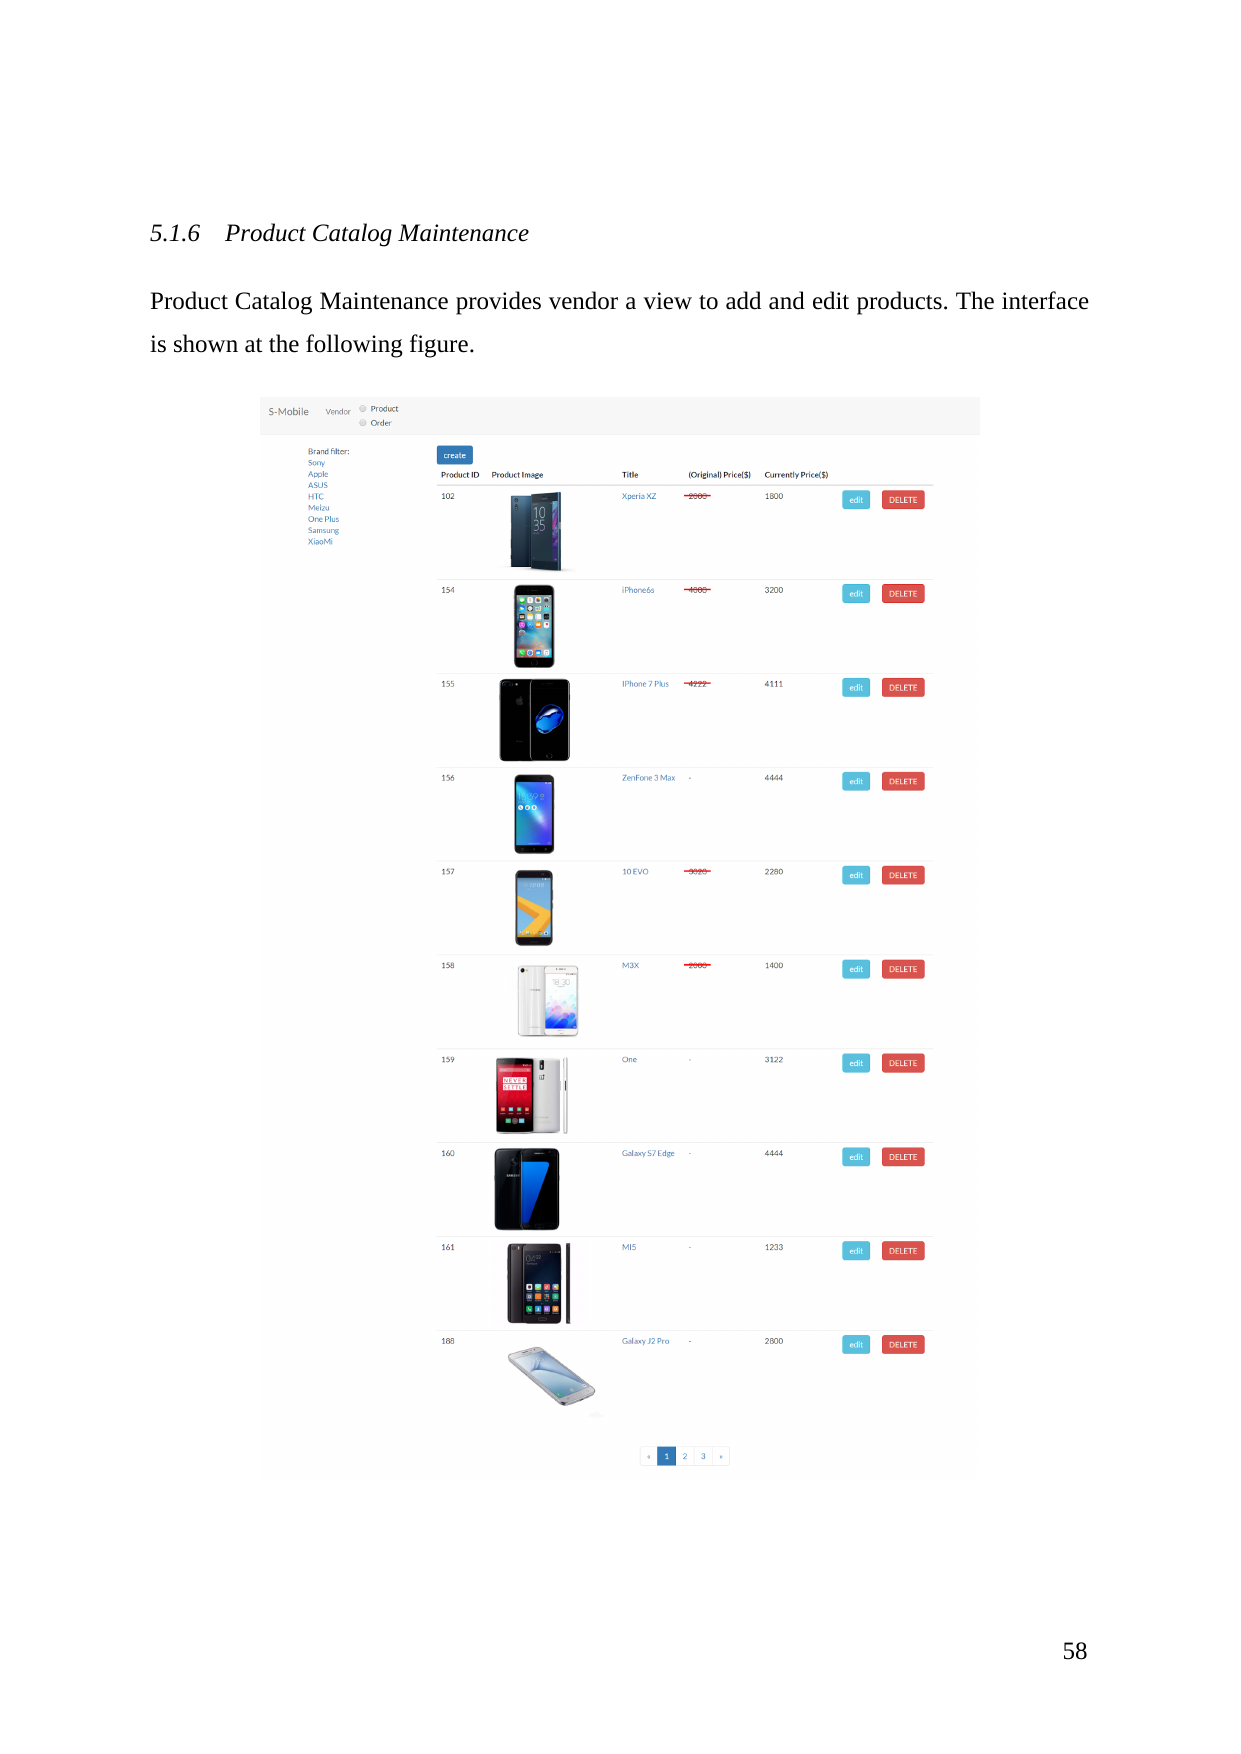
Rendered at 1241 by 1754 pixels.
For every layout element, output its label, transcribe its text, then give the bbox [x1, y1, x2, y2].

picture [260, 397, 981, 1479]
subtitle Product Catalog Maintenance [150, 218, 1090, 247]
text Product Catalog Maintenance provides vendor a view to add and edit products. The interface is shown at the following figure. [150, 286, 1090, 358]
